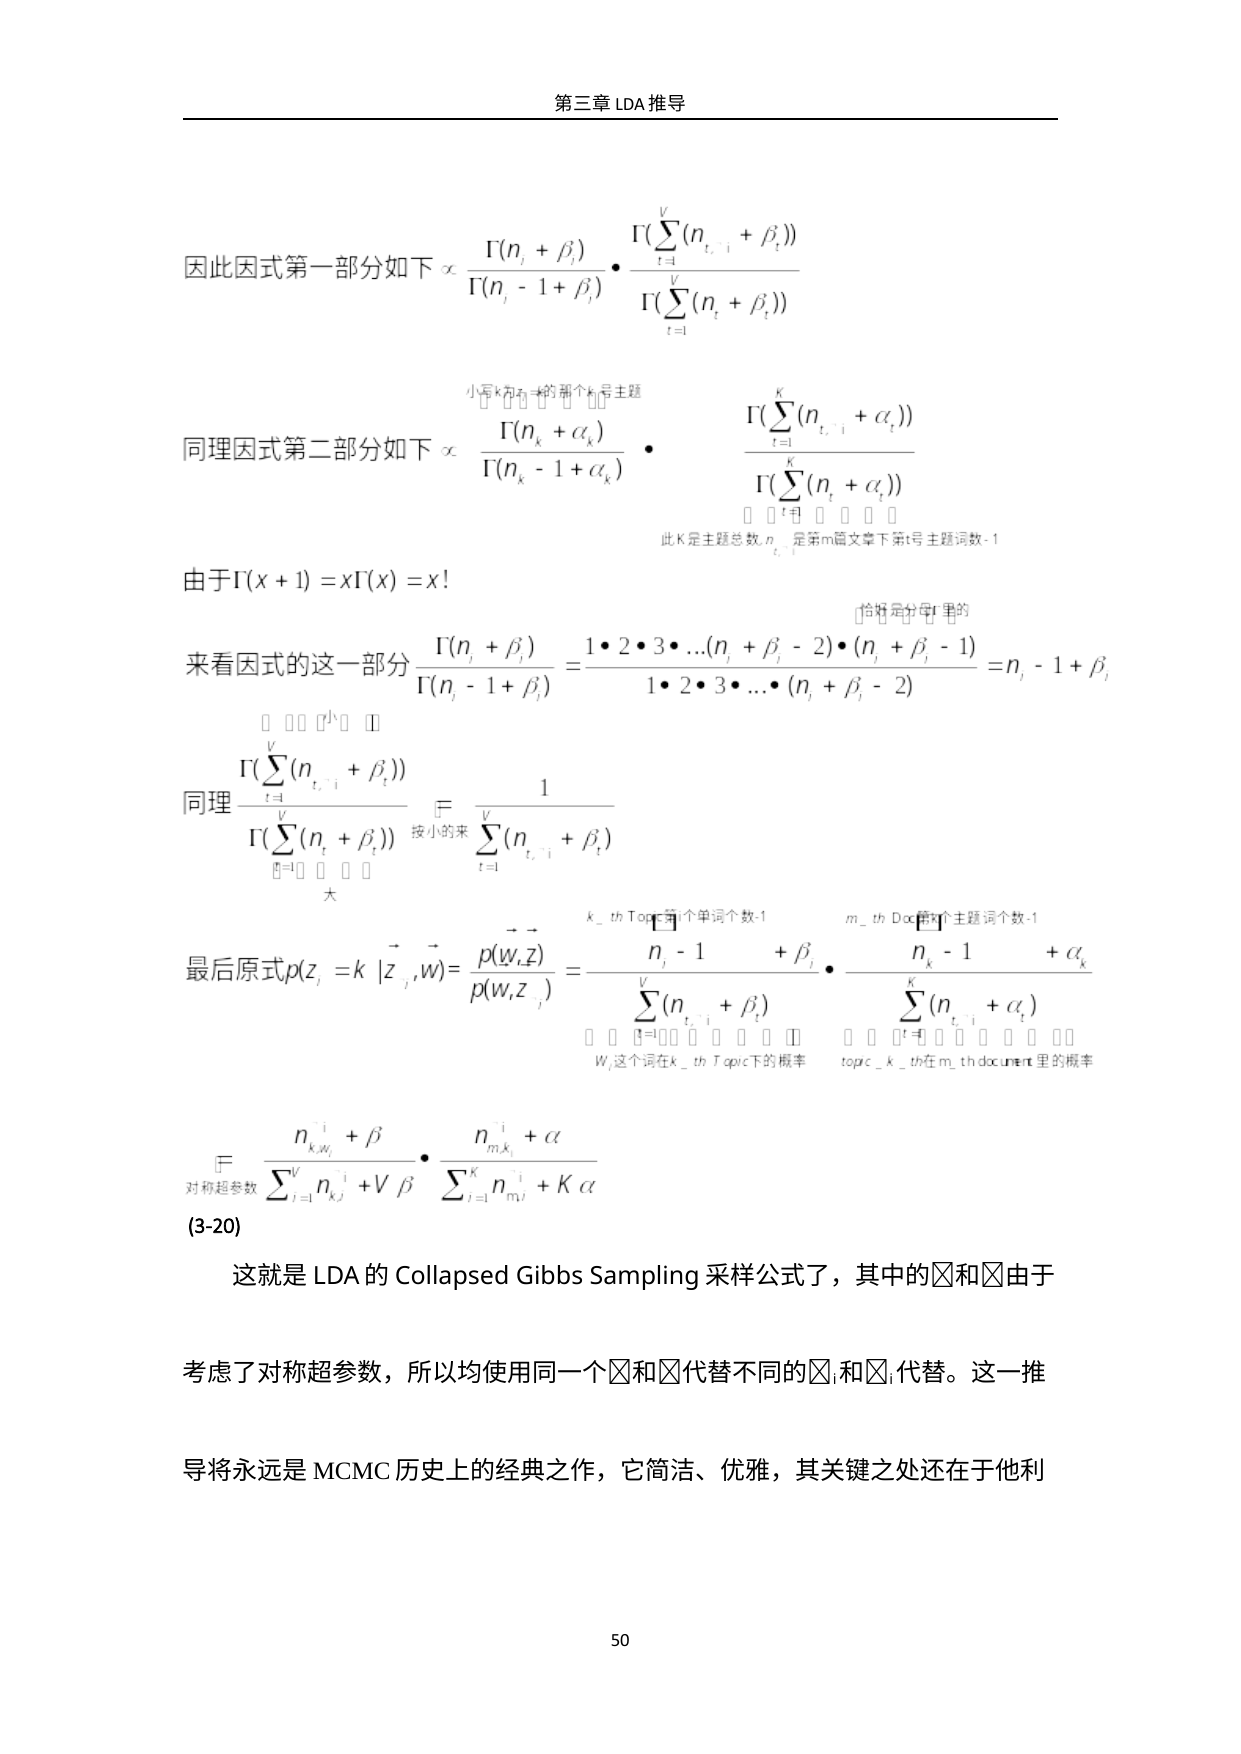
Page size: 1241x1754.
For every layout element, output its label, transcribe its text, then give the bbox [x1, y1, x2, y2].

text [183, 1241, 1058, 1501]
